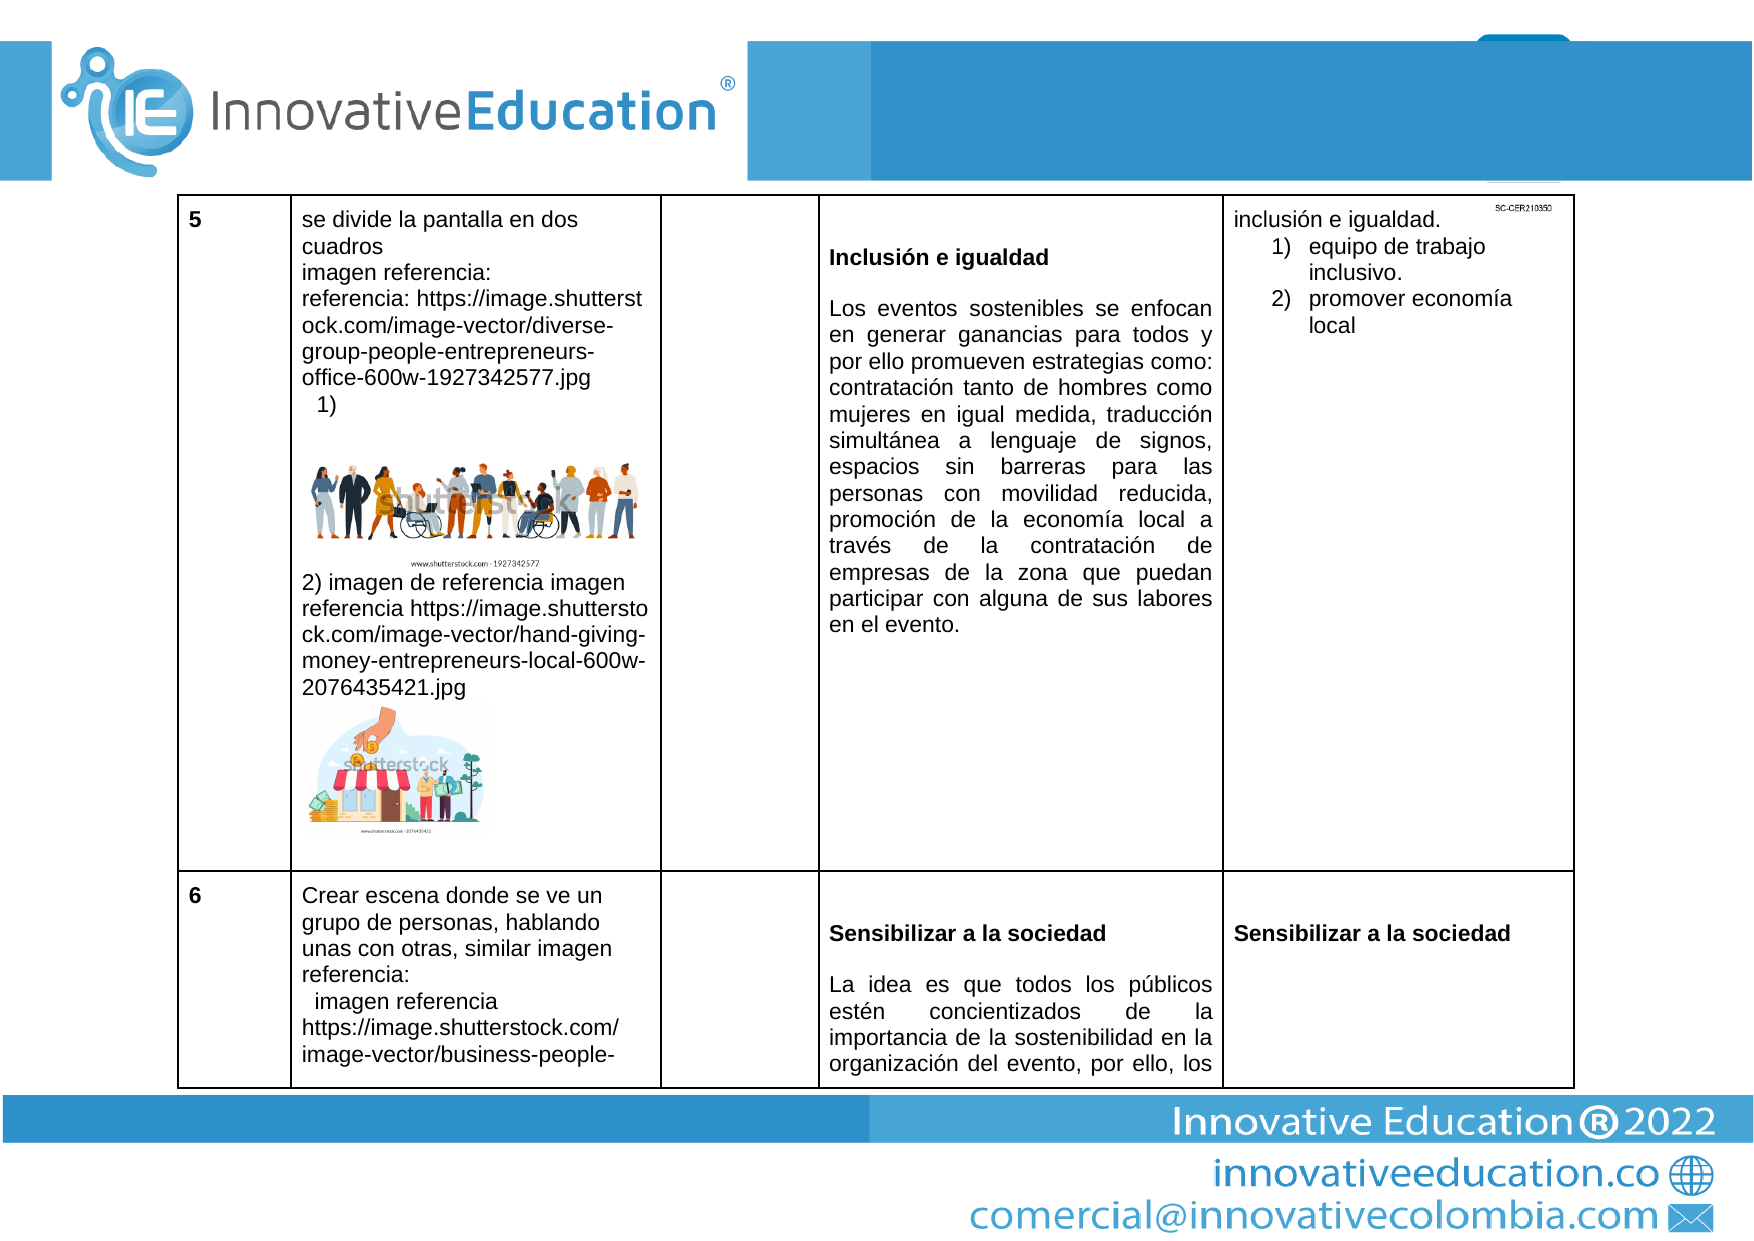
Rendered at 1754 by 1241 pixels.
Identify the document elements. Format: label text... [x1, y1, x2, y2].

table_cell Inclusión e igualdad Los eventos sostenibles se enfocan en generar ganancias para todos y por ello promueven estrategias como: contratación tanto de hombres como mujeres en igual medida, traducción simultánea a lenguaje de signos, espacios sin barreras para las personas con movilidad reducida, promoción de la economía local a través de la contratación de empresas de la zona que puedan participar con alguna de sus labores en el evento. [820, 196, 1222, 870]
table_cell 5 [179, 196, 290, 870]
table_cell [662, 872, 818, 1087]
picture [301, 700, 491, 834]
picture [301, 443, 649, 569]
table_cell se divide la pantalla en dos cuadros imagen referencia: referencia: https://image.shutterstock.com/image-vector/diverse-group-people-entrepreneurs-office-600w-1927342577.jpg 2) imagen de referencia imagen referencia https://image.shutterstock.com/image-vector/hand-giving-money-entrepreneurs-local-600w-2076435421.jpg [292, 196, 660, 870]
table_cell [662, 196, 818, 870]
table_cell inclusión e igualdad. equipo de trabajo inclusivo. promover economía local [1224, 196, 1573, 870]
table_cell 6 [179, 872, 290, 1087]
picture [2, 1093, 1754, 1239]
table_cell Sensibilizar a la sociedad [1224, 872, 1573, 1087]
picture [0, 28, 1752, 214]
